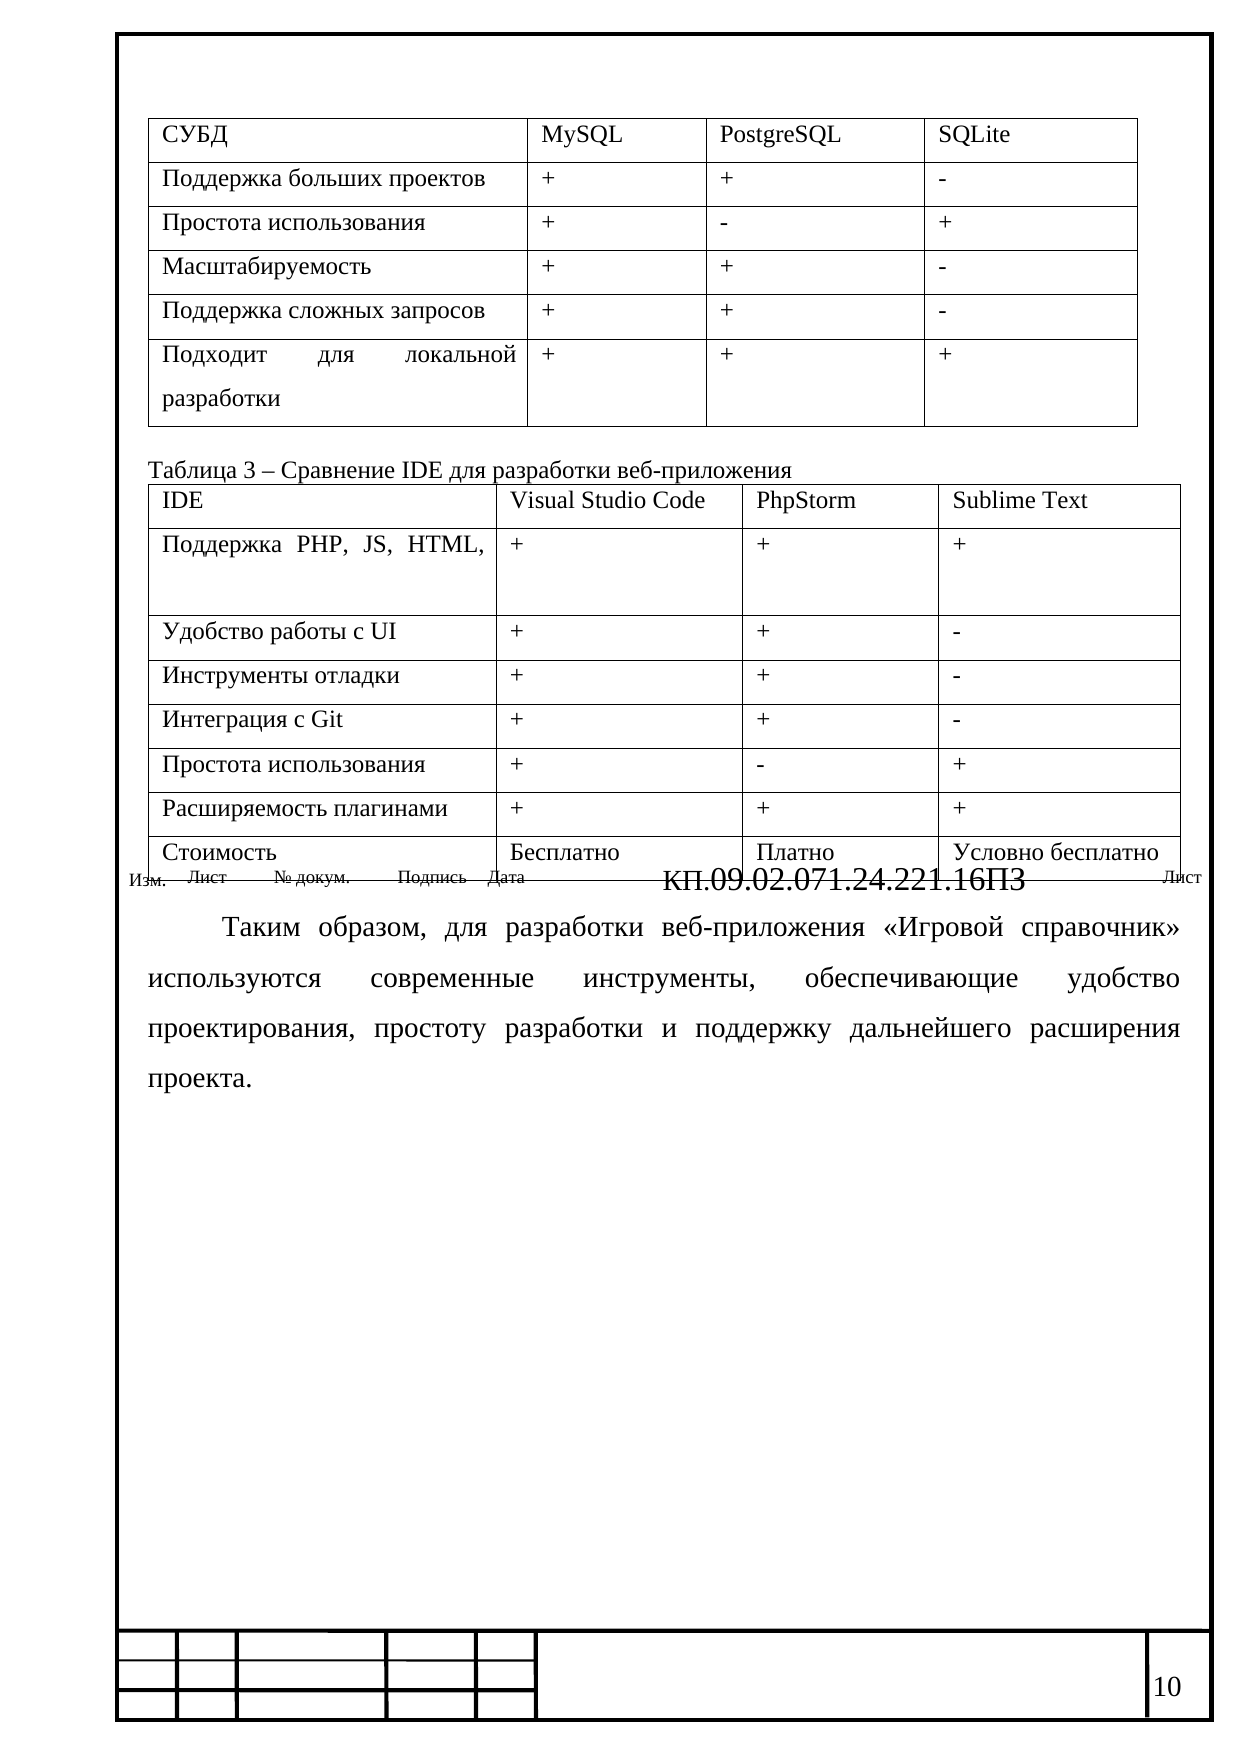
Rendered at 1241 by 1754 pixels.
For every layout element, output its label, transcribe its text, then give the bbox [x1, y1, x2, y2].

table_cell + [497, 749, 742, 792]
table_cell + [528, 207, 706, 250]
table_cell - [925, 251, 1137, 294]
table_cell + [743, 661, 938, 703]
table_header SQLite [925, 119, 1137, 162]
table_cell + [707, 163, 924, 206]
table_header Sublime Text [939, 485, 1180, 528]
table_cell Поддержка PHP, JS, HTML, CSS [149, 529, 496, 615]
table_cell + [743, 616, 938, 659]
table_cell Условно бесплатно [939, 837, 1180, 880]
table_cell + [497, 529, 742, 615]
table_cell - [939, 616, 1180, 659]
table_cell + [497, 661, 742, 703]
table_header MySQL [528, 119, 706, 162]
table_cell Поддержка больших проектов [149, 163, 527, 206]
table_cell + [497, 793, 742, 836]
table_cell - [925, 295, 1137, 338]
table_cell + [939, 749, 1180, 792]
table_cell + [743, 793, 938, 836]
table_cell + [939, 529, 1180, 615]
table_cell + [939, 793, 1180, 836]
table_header Visual Studio Code [497, 485, 742, 528]
table_cell + [497, 705, 742, 748]
table_cell Поддержка сложных запросов [149, 295, 527, 338]
table_cell + [743, 705, 938, 748]
table_cell Платно [743, 837, 938, 880]
table_cell + [528, 295, 706, 338]
table_header IDE [149, 485, 496, 528]
table_cell Стоимость [149, 837, 496, 880]
text Таким образом, для разработки веб-приложения «Игровой справочник» используются современные инструменты, обеспечивающие удобство проектирования, простоту разработки и поддержку дальнейшего расширения проекта. [148, 909, 1181, 1094]
table_cell - [939, 661, 1180, 703]
table_cell + [925, 207, 1137, 250]
table_cell - [743, 749, 938, 792]
table_cell - [707, 207, 924, 250]
table_header PostgreSQL [707, 119, 924, 162]
table_cell + [528, 340, 706, 426]
table_cell + [743, 529, 938, 615]
table_cell + [925, 340, 1137, 426]
table_cell + [528, 251, 706, 294]
table_cell Расширяемость плагинами [149, 793, 496, 836]
table_cell Масштабируемость [149, 251, 527, 294]
table_header PhpStorm [743, 485, 938, 528]
table_cell + [528, 163, 706, 206]
table_cell Простота использования [149, 749, 496, 792]
table_cell + [497, 616, 742, 659]
table_cell Интеграция с Git [149, 705, 496, 748]
table_cell + [707, 340, 924, 426]
table_cell Подходит для локальной разработки [149, 340, 527, 426]
table_cell Удобство работы с UI [149, 616, 496, 659]
table_cell + [707, 295, 924, 338]
table_cell Бесплатно [497, 837, 742, 880]
table_cell + [707, 251, 924, 294]
text Таблица 3 – Сравнение IDE для разработки веб-приложения [148, 455, 1181, 484]
table_cell Инструменты отладки [149, 661, 496, 703]
table_cell Простота использования [149, 207, 527, 250]
table_cell - [939, 705, 1180, 748]
table_cell - [925, 163, 1137, 206]
table_header СУБД [149, 119, 527, 162]
